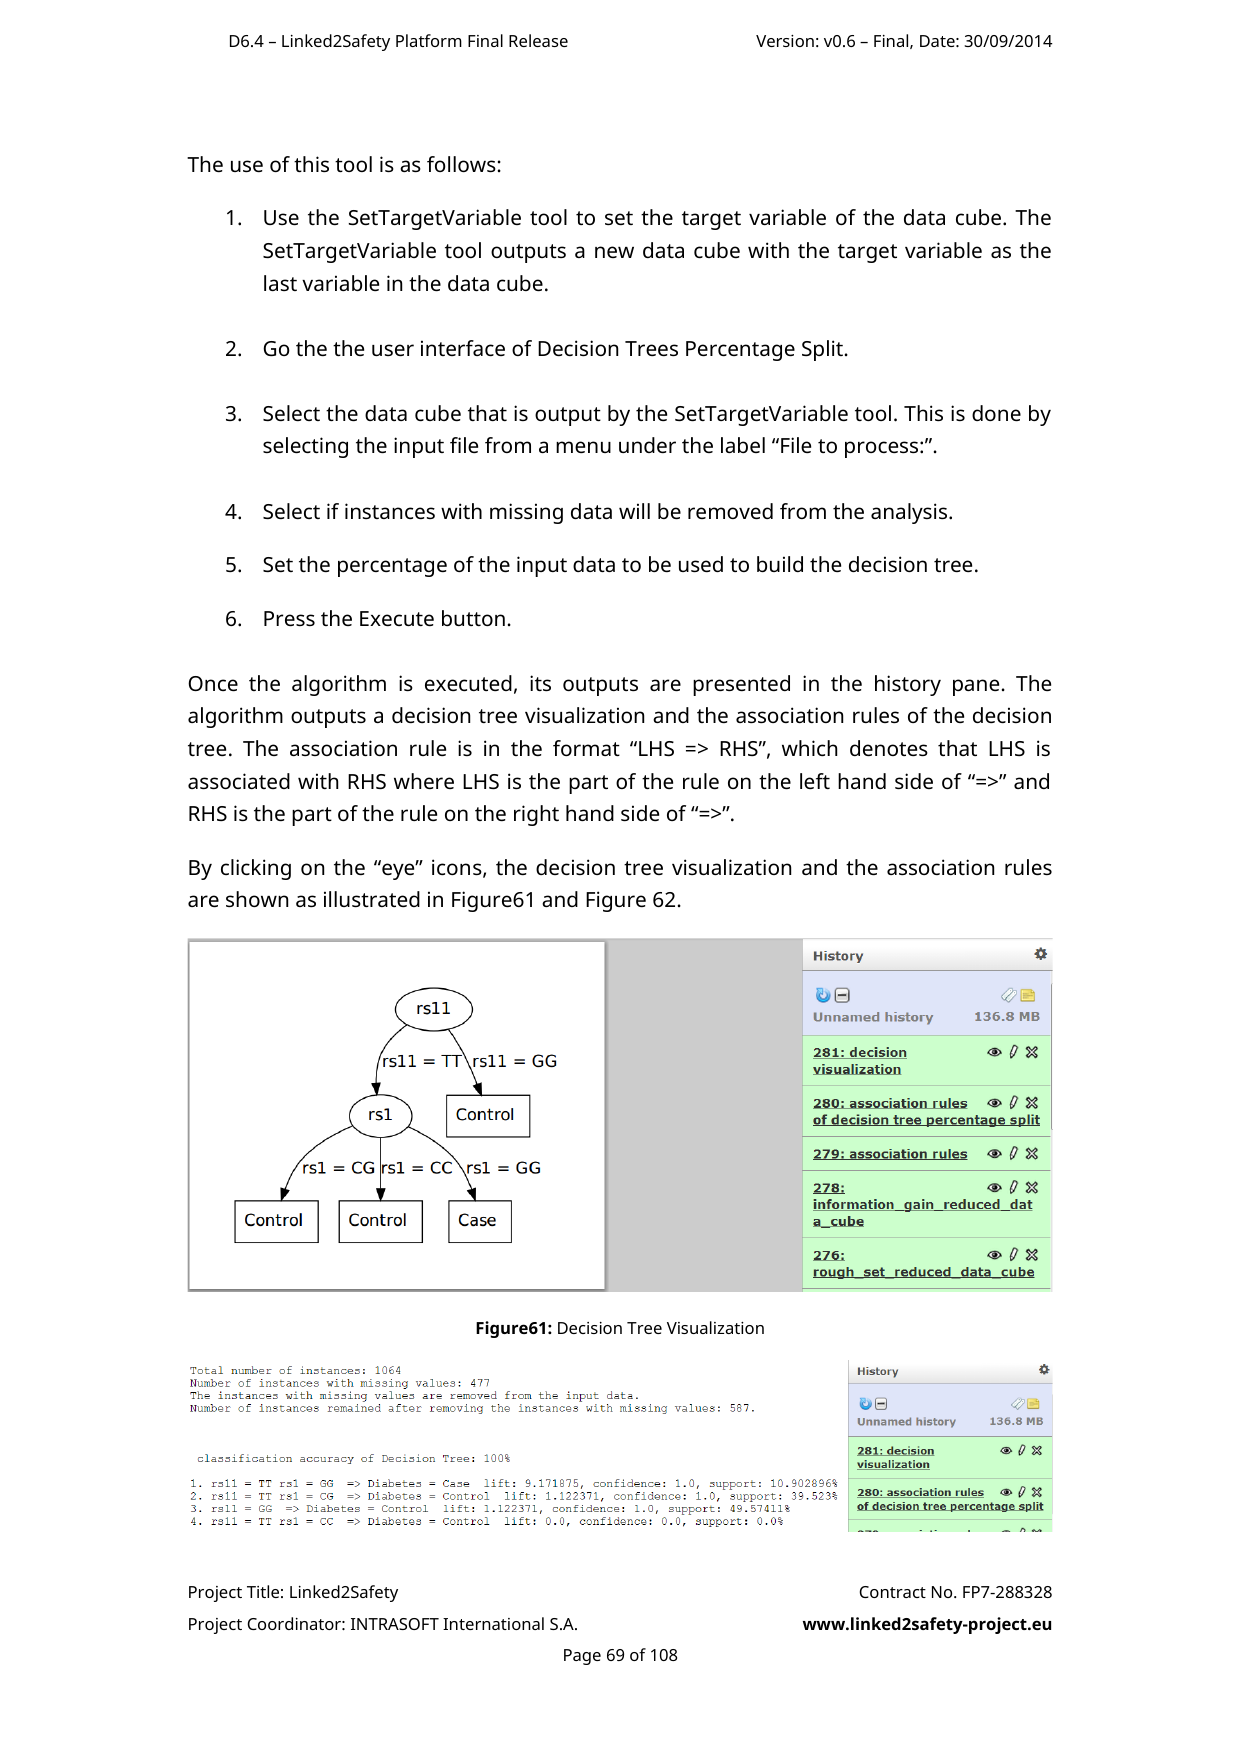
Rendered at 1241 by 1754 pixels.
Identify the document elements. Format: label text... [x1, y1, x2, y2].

picture [187, 938, 1053, 1292]
list Select the data cube that is output by the SetTargetVariable tool. This is done by selecting the input file from a menu under the label “File to process:”. [225, 399, 1053, 460]
list Select if instances with missing data will be removed from the analysis. [225, 497, 1053, 525]
picture [187, 1360, 1053, 1532]
list Press the Execute button. [225, 604, 1053, 632]
text Figure61: Decision Tree Visualization [187, 1317, 1053, 1339]
list Go the the user interface of Decision Trees Percentage Split. [225, 334, 1053, 362]
list Set the percentage of the input data to be used to build the decision tree. [225, 550, 1053, 579]
text Once the algorithm is executed, its outputs are presented in the history pane. The algorithm outputs a decision tree visualization and the association rules of the decision tree. The association rule is in the format “LHS => RHS”, which denotes that LHS is associated with RHS where LHS is the part of the rule on the left hand side of “=>” and RHS is the part of the rule on the right hand side of “=>”. [187, 669, 1053, 828]
text By clicking on the “eye” icons, the decision tree visualization and the association rules are shown as illustrated in Figure 61 and Figure 62. [187, 853, 1053, 914]
list Use the SetTargetVariable tool to set the target variable of the data cube. The SetTargetVariable tool outputs a new data cube with the target variable as the last variable in the data cube. [225, 203, 1053, 297]
text The use of this tool is as follows: [187, 150, 1053, 178]
